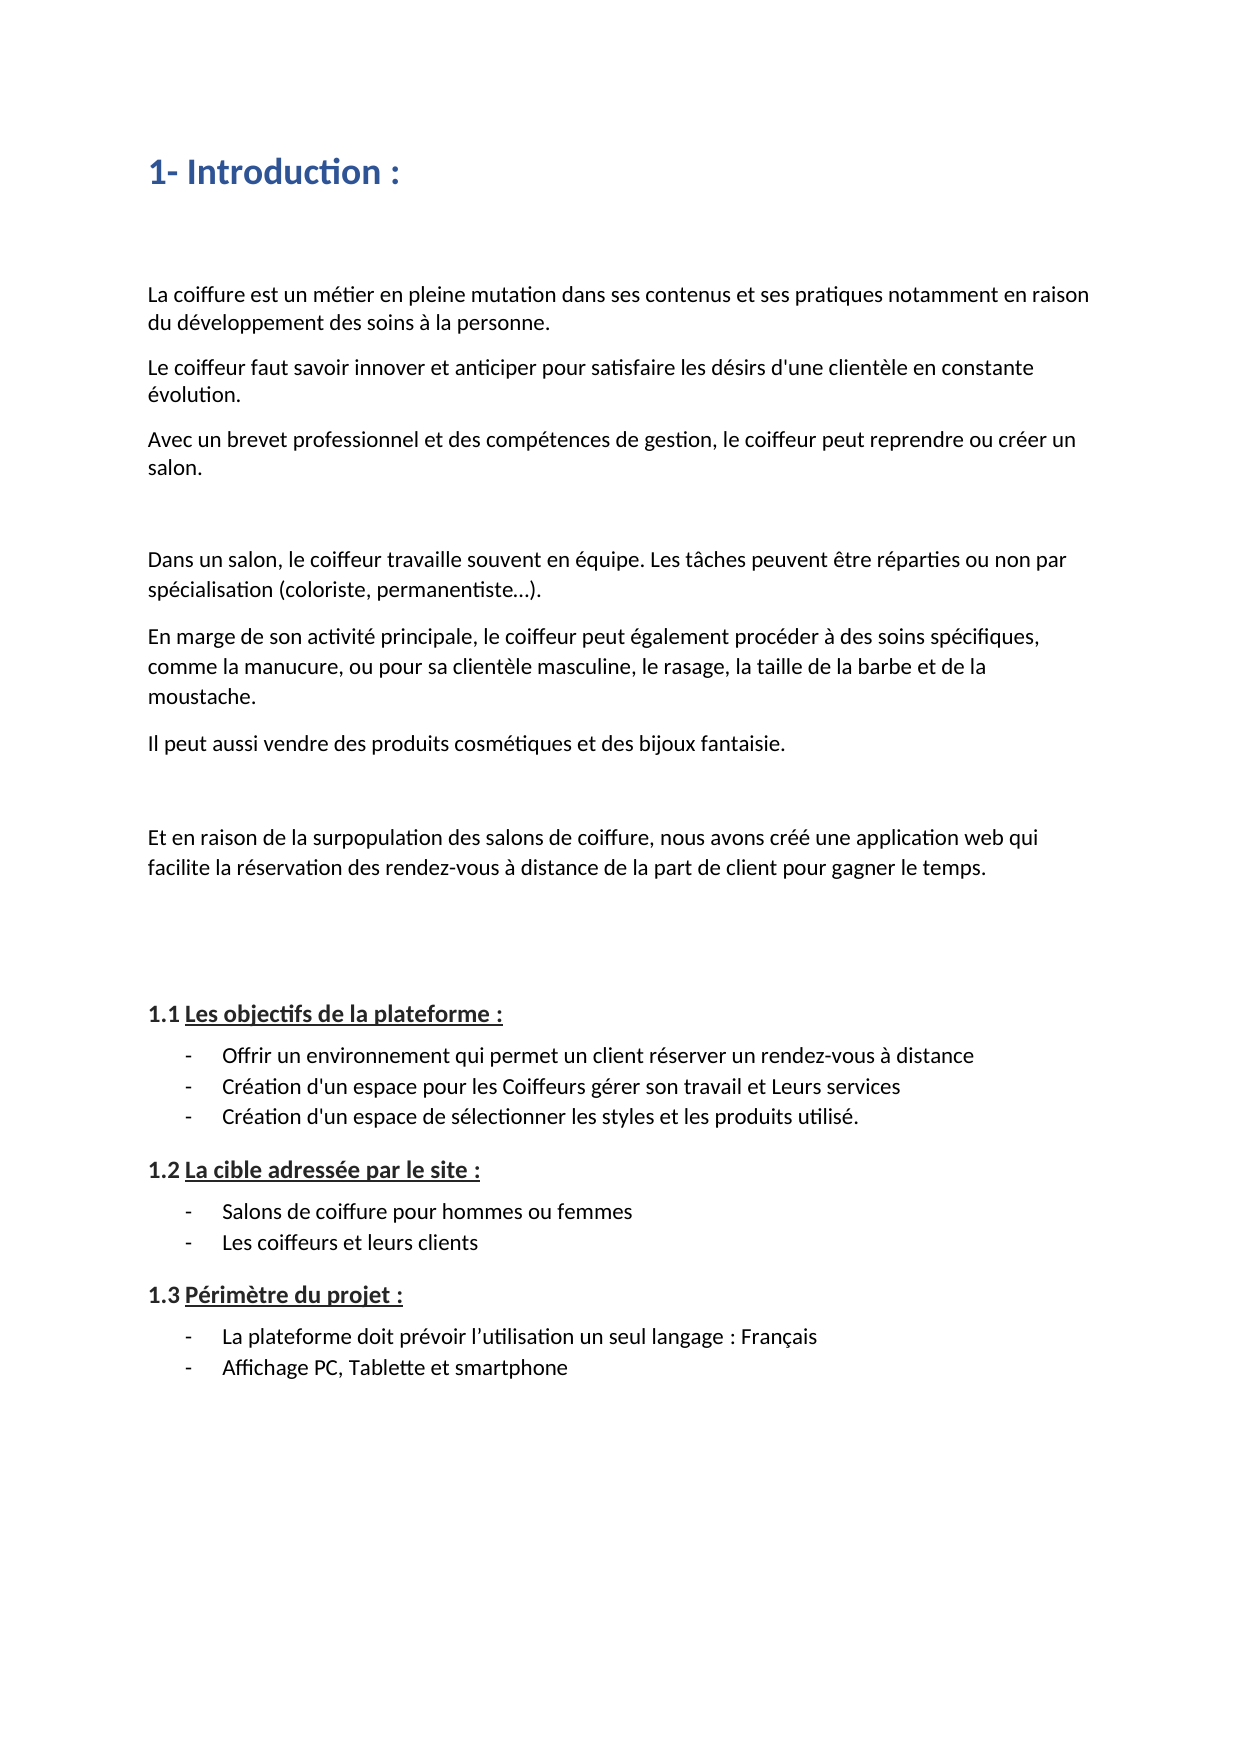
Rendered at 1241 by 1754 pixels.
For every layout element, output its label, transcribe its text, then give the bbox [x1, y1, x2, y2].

subtitle Les objectifs de la plateforme : [148, 998, 1093, 1028]
text La coiffure est un métier en pleine mutation dans ses contenus et ses pratiques notamment en raison du développement des soins à la personne. [148, 280, 1093, 336]
text Il peut aussi vendre des produits cosmétiques et des bijoux fantaisie. [148, 729, 1093, 757]
list Salons de coiffure pour hommes ou femmes [185, 1197, 1093, 1225]
list Création d'un espace de sélectionner les styles et les produits utilisé. [185, 1102, 1093, 1131]
subtitle Périmètre du projet : [148, 1279, 1093, 1310]
text Et en raison de la surpopulation des salons de coiffure, nous avons créé une application web qui facilite la réservation des rendez-vous à distance de la part de client pour gagner le temps. [148, 823, 1093, 881]
text En marge de son activité principale, le coiffeur peut également procéder à des soins spécifiques, comme la manucure, ou pour sa clientèle masculine, le rasage, la taille de la barbe et de la moustache. [148, 622, 1093, 710]
list Affichage PC, Tablette et smartphone [185, 1353, 1093, 1381]
subtitle La cible adressée par le site : [148, 1154, 1093, 1184]
text 1- Introduction : [148, 148, 1093, 193]
list Offrir un environnement qui permet un client réserver un rendez-vous à distance [185, 1041, 1093, 1069]
text Dans un salon, le coiffeur travaille souvent en équipe. Les tâches peuvent être réparties ou non par spécialisation (coloriste, permanentiste…). [148, 545, 1093, 603]
list Création d'un espace pour les Coiffeurs gérer son travail et Leurs services [185, 1072, 1093, 1100]
list Les coiffeurs et leurs clients [185, 1228, 1093, 1256]
list La plateforme doit prévoir l’utilisation un seul langage : Français [185, 1322, 1093, 1350]
text Avec un brevet professionnel et des compétences de gestion, le coiffeur peut reprendre ou créer un salon. [148, 425, 1093, 481]
text Le coiffeur faut savoir innover et anticiper pour satisfaire les désirs d'une clientèle en constante évolution. [148, 353, 1093, 409]
